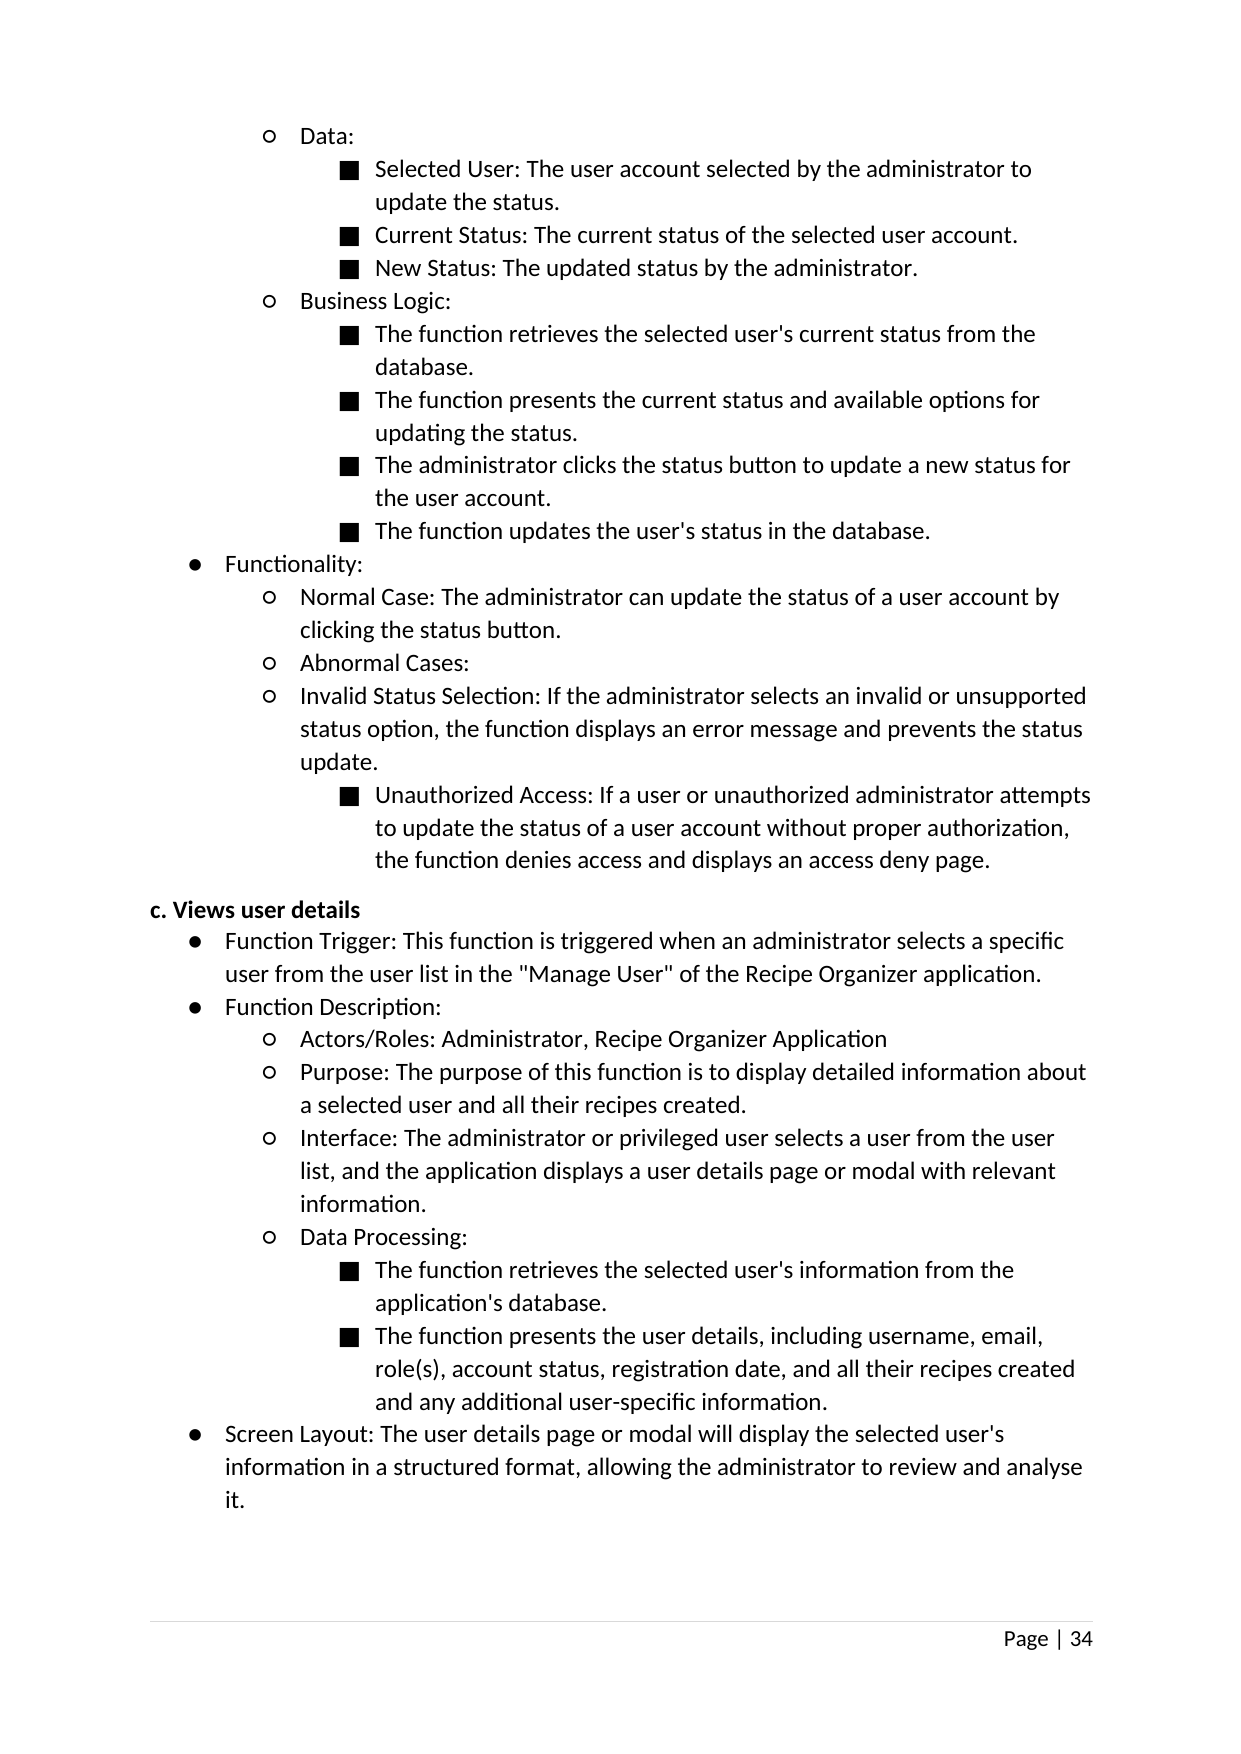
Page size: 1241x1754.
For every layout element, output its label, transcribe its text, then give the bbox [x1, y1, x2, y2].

list Function Trigger: This function is triggered when an administrator selects a specific user from the user list in the "Manage User" of the Recipe Organizer application. [187, 925, 1093, 988]
list Selected User: The user account selected by the administrator to update the status. [337, 153, 1093, 217]
list The administrator clicks the status button to update a new status for the user account. [337, 450, 1093, 513]
list The function retrieves the selected user's information from the application's database. [337, 1254, 1093, 1317]
list Functionality: [187, 548, 1093, 579]
list Invalid Status Selection: If the administrator selects an invalid or unsupported status option, the function displays an error message and prevents the status update. [262, 680, 1093, 776]
list Business Logic: [262, 285, 1093, 316]
list Actors/Roles: Administrator, Recipe Organizer Application [262, 1023, 1093, 1054]
list Current Status: The current status of the selected user account. [337, 219, 1093, 250]
list Data Processing: [262, 1221, 1093, 1252]
list The function updates the user's status in the database. [337, 516, 1093, 546]
list Purpose: The purpose of this function is to display detailed information about a selected user and all their recipes created. [262, 1056, 1093, 1120]
subtitle c. Views user details [150, 894, 1093, 925]
list Screen Layout: The user details page or modal will display the selected user's information in a structured format, allowing the administrator to review and analyse it. [187, 1418, 1093, 1515]
list The function presents the current status and available options for updating the status. [337, 384, 1093, 447]
list The function retrieves the selected user's current status from the database. [337, 318, 1093, 381]
list Function Description: [187, 991, 1093, 1021]
list Normal Case: The administrator can update the status of a user account by clicking the status button. [262, 581, 1093, 645]
list The function presents the user details, including username, email, role(s), account status, registration date, and all their recipes created and any additional user-specific information. [337, 1320, 1093, 1416]
list Data: [262, 121, 1093, 151]
list New Status: The updated status by the administrator. [337, 252, 1093, 283]
list Unauthorized Access: If a user or unauthorized administrator attempts to update the status of a user account without proper authorization, the function denies access and displays an access deny page. [337, 779, 1093, 875]
list Interface: The administrator or privileged user selects a user from the user list, and the application displays a user details page or modal with relevant information. [262, 1122, 1093, 1219]
list Abnormal Cases: [262, 647, 1093, 678]
